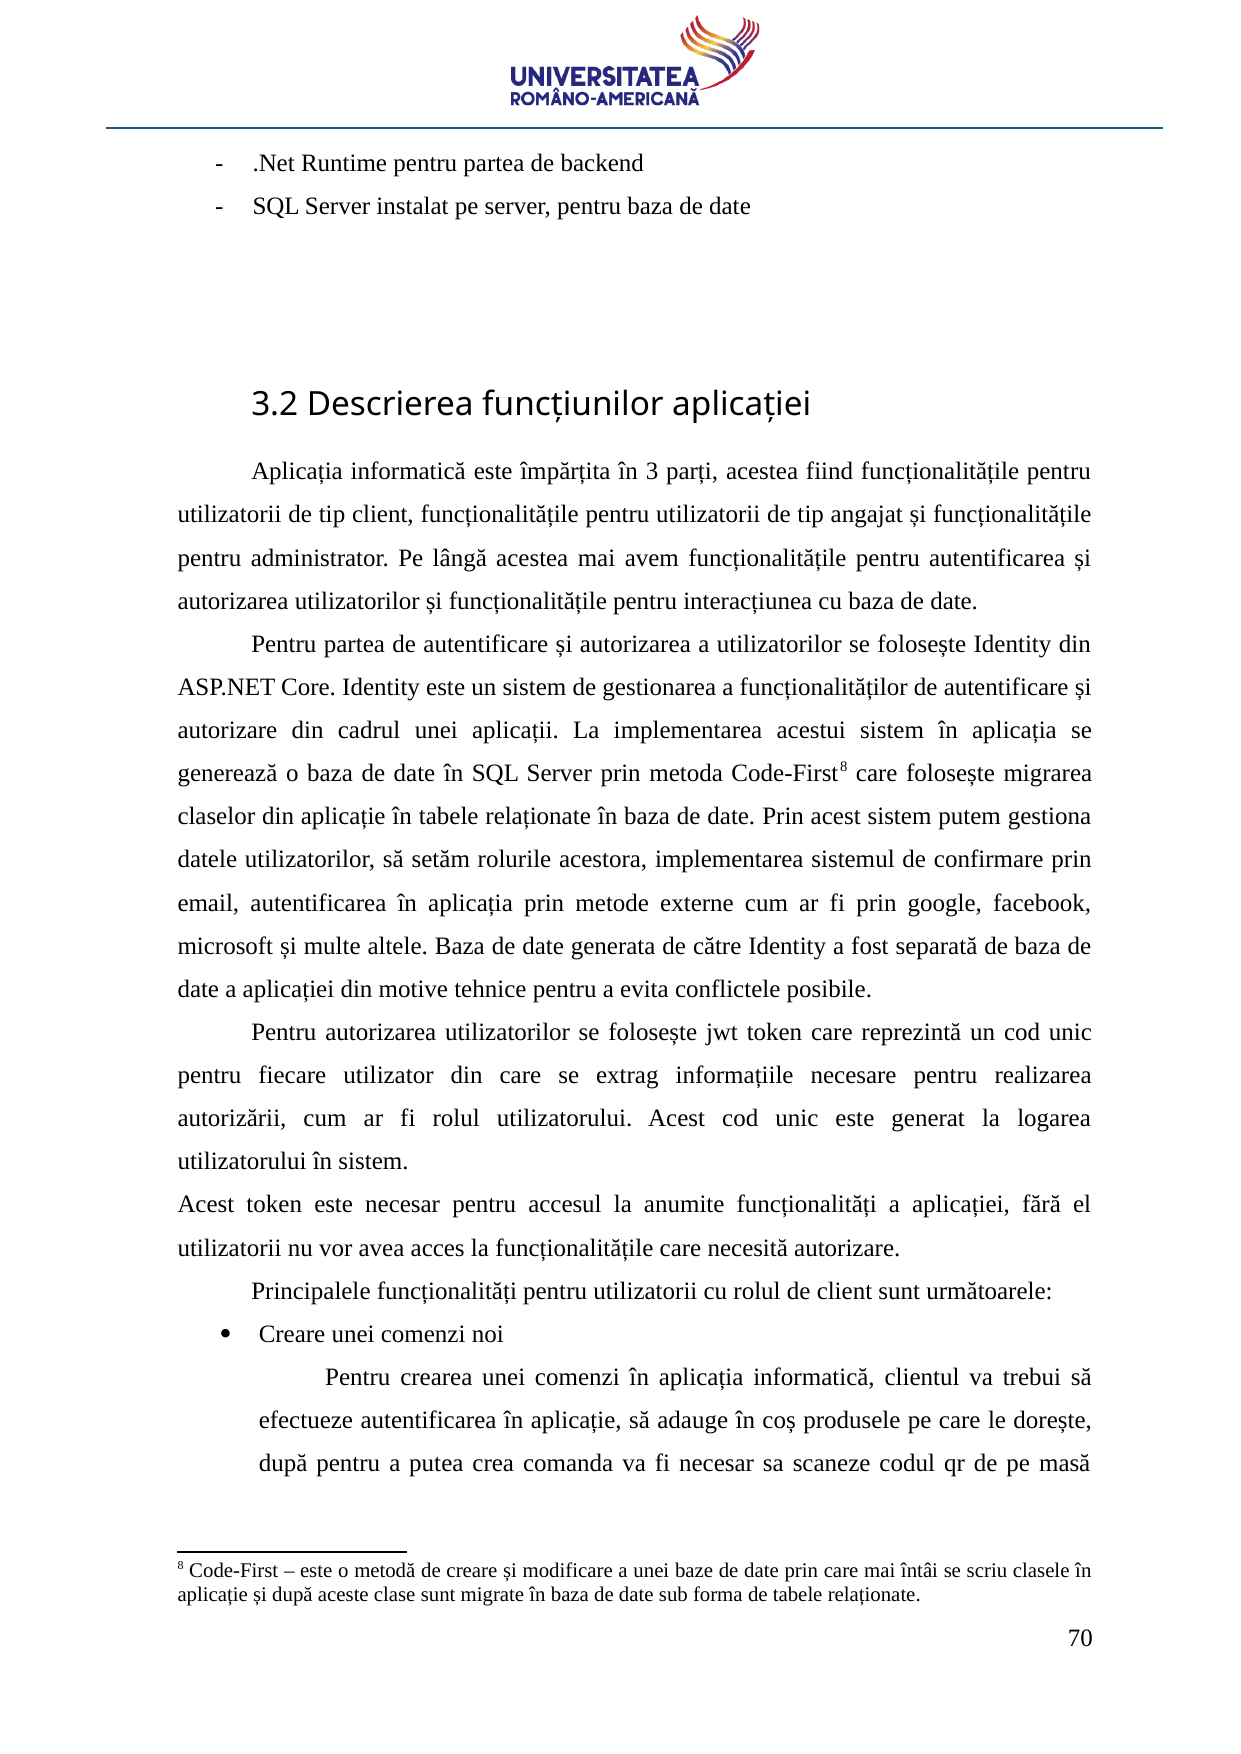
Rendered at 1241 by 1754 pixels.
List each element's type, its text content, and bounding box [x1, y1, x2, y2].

list SQL Server instalat pe server, pentru baza de date [215, 191, 1092, 219]
picture [507, 12, 763, 109]
subtitle 3.2 Descrierea funcțiunilor aplicației [177, 380, 1092, 425]
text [258, 1362, 1092, 1477]
text Principalele funcționalități pentru utilizatorii cu rolul de client sunt următoarele: [177, 1276, 1092, 1304]
text Acest token este necesar pentru accesul la anumite funcționalități a aplicației, fără el utilizatorii nu vor avea acces la funcționalitățile care necesită autorizare. [177, 1189, 1092, 1261]
text Pentru autorizarea utilizatorilor se folosește jwt token care reprezintă un cod unic pentru fiecare utilizator din care se extrag informațiile necesare pentru realizarea autorizării, cum ar fi rolul utilizatorului. Acest cod unic este generat la logarea utilizatorului în sistem. [177, 1017, 1092, 1175]
list Creare unei comenzi noi [221, 1319, 1092, 1348]
list .Net Runtime pentru partea de backend [215, 148, 1092, 176]
text Aplicația informatică este împărțita în 3 parți, acestea fiind funcționalitățile pentru utilizatorii de tip client, funcționalitățile pentru utilizatorii de tip angajat și funcționalitățile pentru administrator. Pe lângă acestea mai avem funcționalitățile pentru autentificarea și autorizarea utilizatorilor și funcționalitățile pentru interacțiunea cu baza de date. [177, 456, 1092, 614]
text Pentru partea de autentificare și autorizarea a utilizatorilor se folosește Identity din ASP.NET Core. Identity este un sistem de gestionarea a funcționalităților de autentificare și autorizare din cadrul unei aplicații. La implementarea acestui sistem în aplicația se generează o baza de date în SQL Server prin metoda Code-First care folosește migrarea claselor din aplicație în tabele relaționate în baza de date. Prin acest sistem putem gestiona datele utilizatorilor, să setăm rolurile acestora, implementarea sistemul de confirmare prin email, autentificarea în aplicația prin metode externe cum ar fi prin google, facebook, microsoft și multe altele. Baza de date generata de către Identity a fost separată de baza de date a aplicației din motive tehnice pentru a evita conflictele posibile. [177, 629, 1092, 1003]
